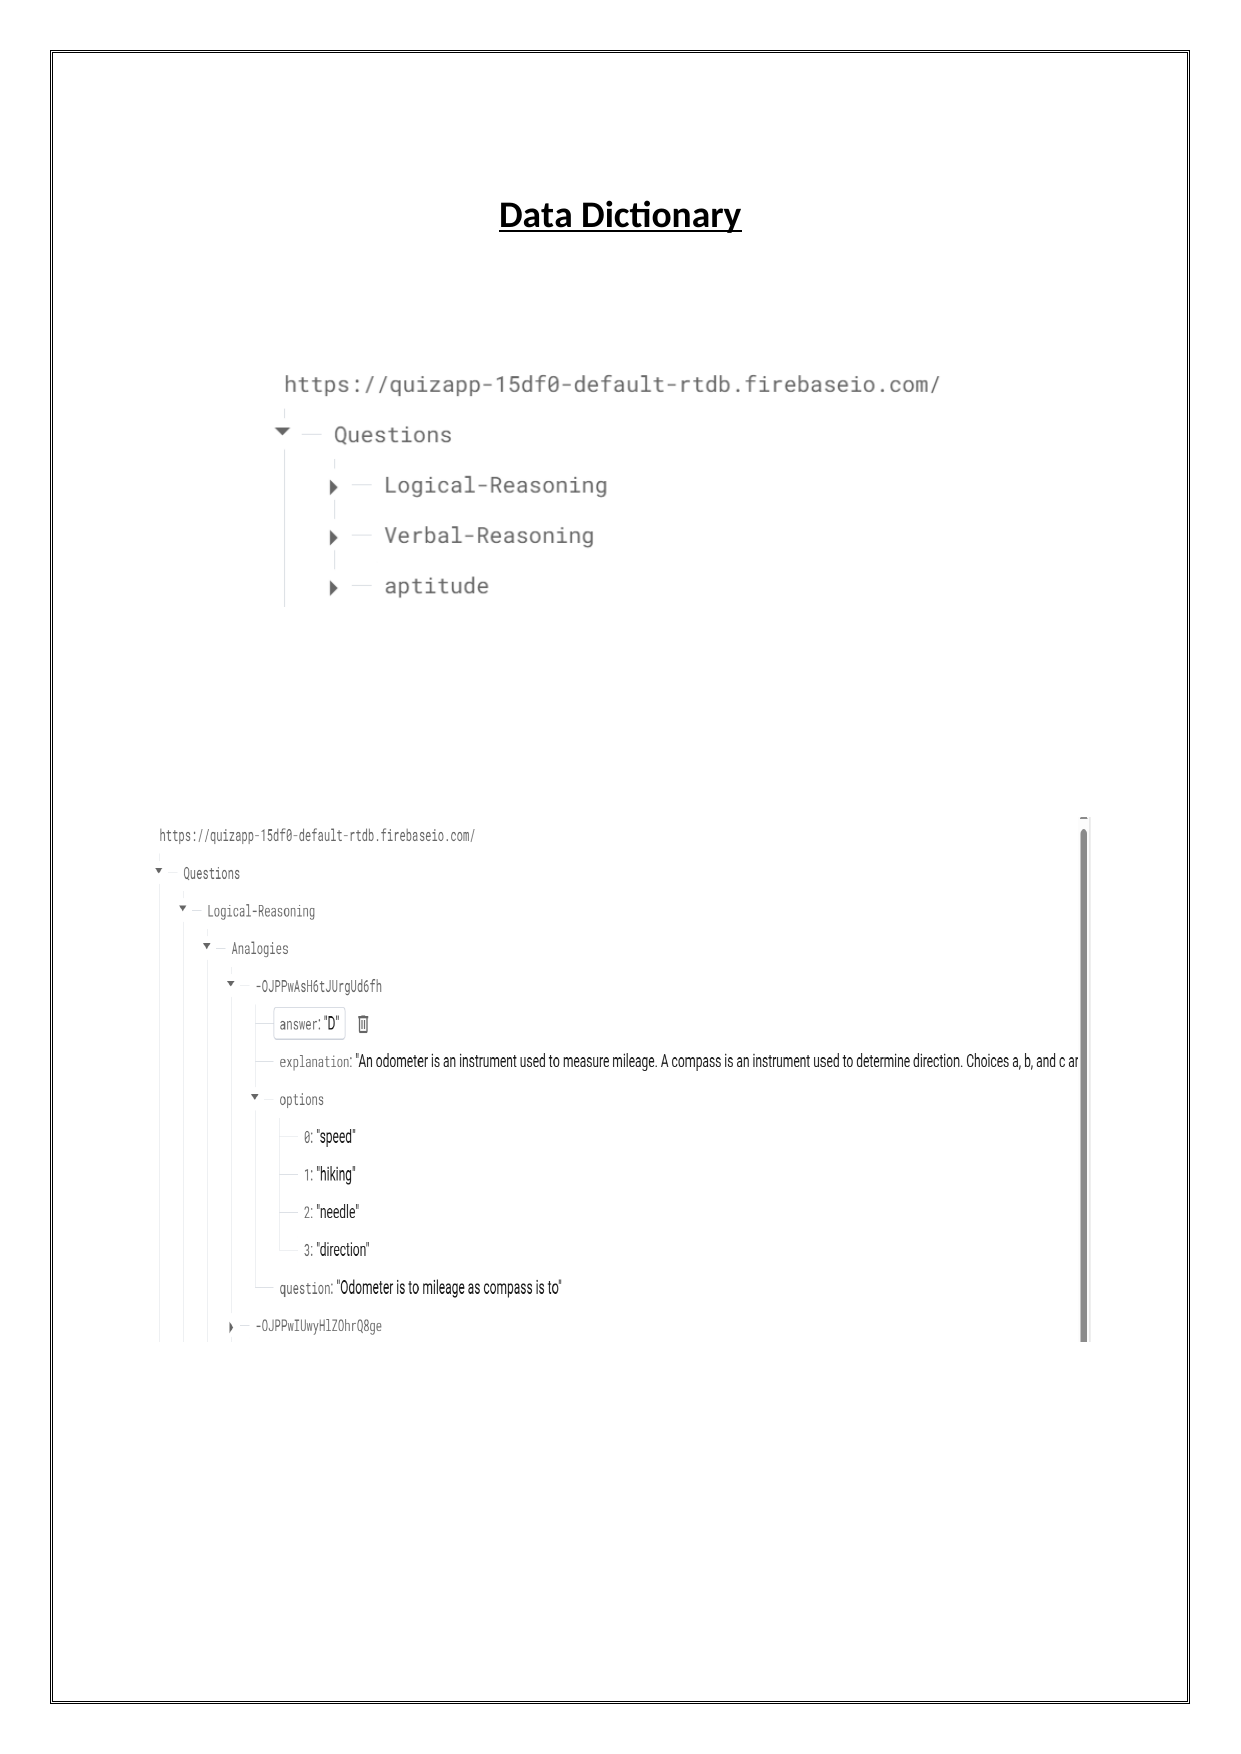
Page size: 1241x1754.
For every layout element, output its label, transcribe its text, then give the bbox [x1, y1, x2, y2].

picture [259, 374, 982, 607]
picture [150, 817, 1091, 1342]
text Data Dictionary [150, 191, 1090, 237]
